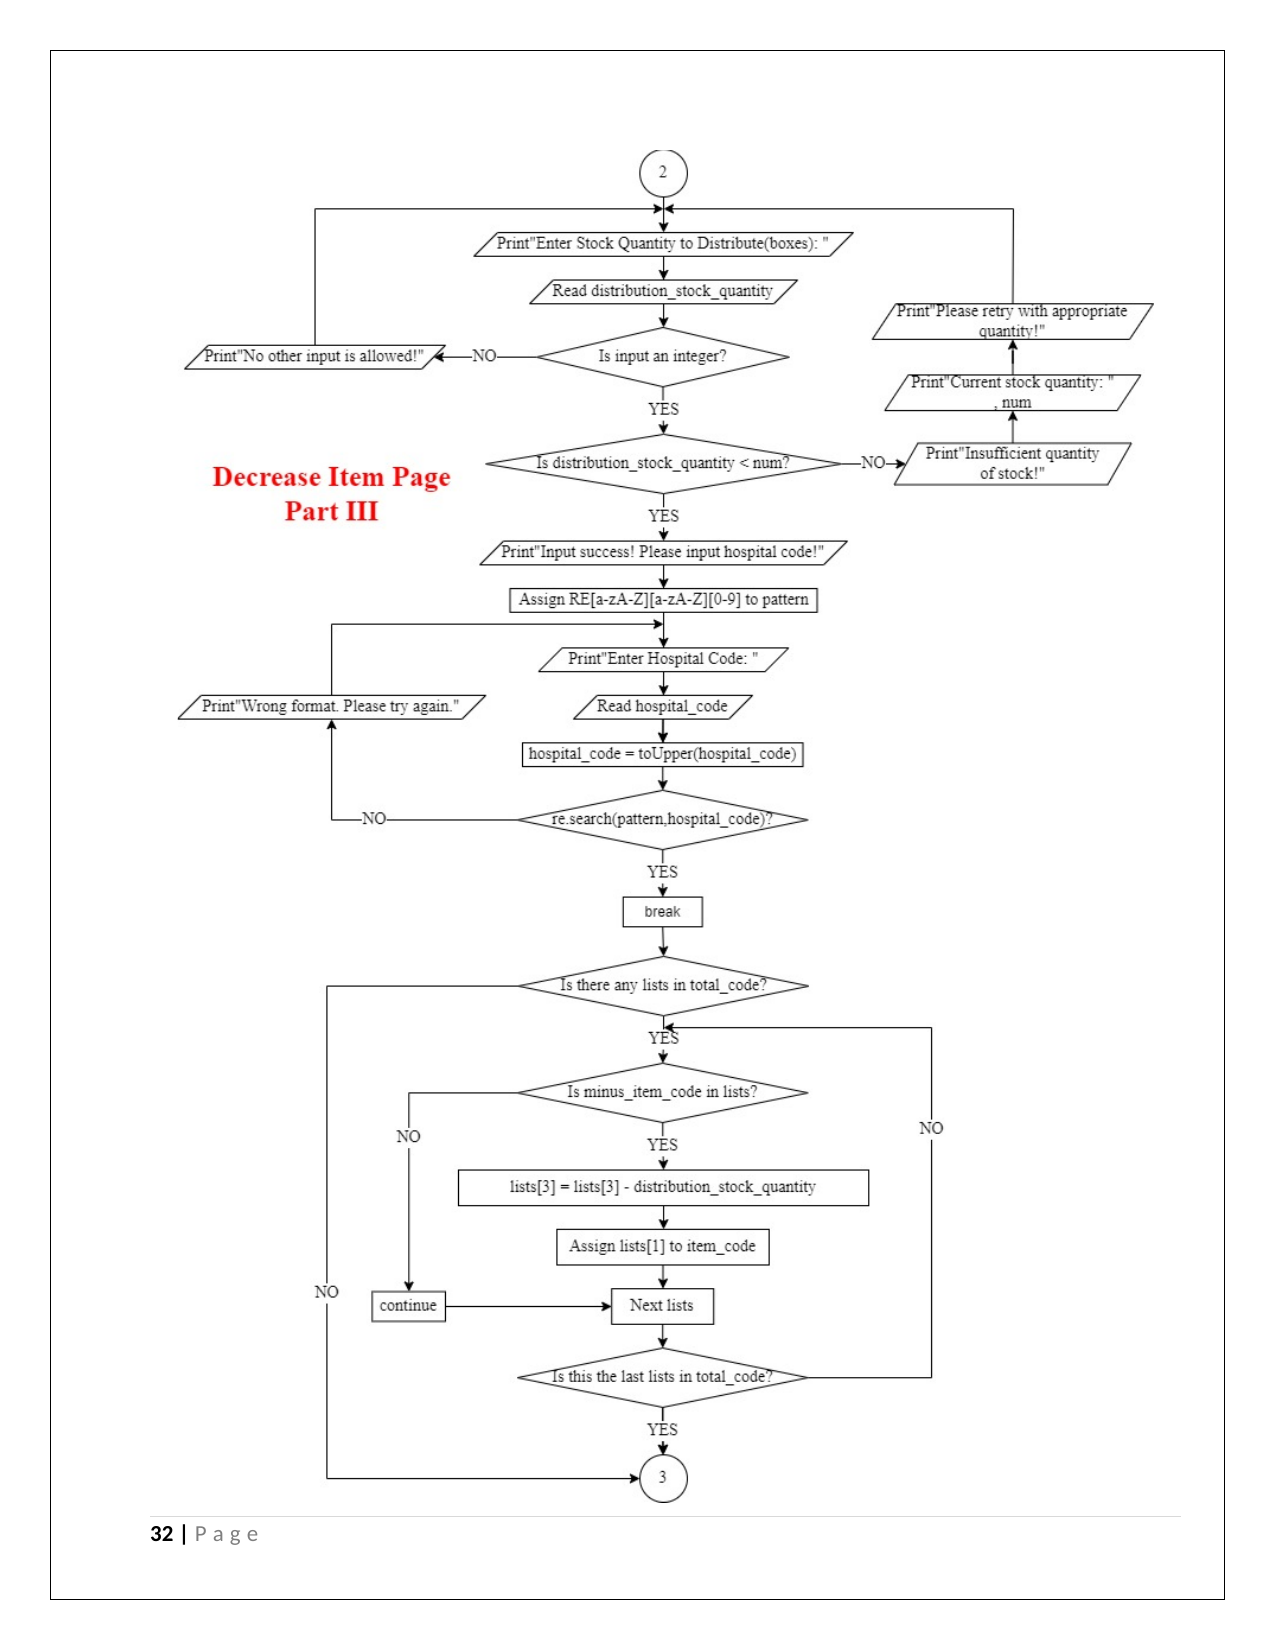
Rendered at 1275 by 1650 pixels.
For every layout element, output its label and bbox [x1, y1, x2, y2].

picture [177, 150, 1154, 1503]
